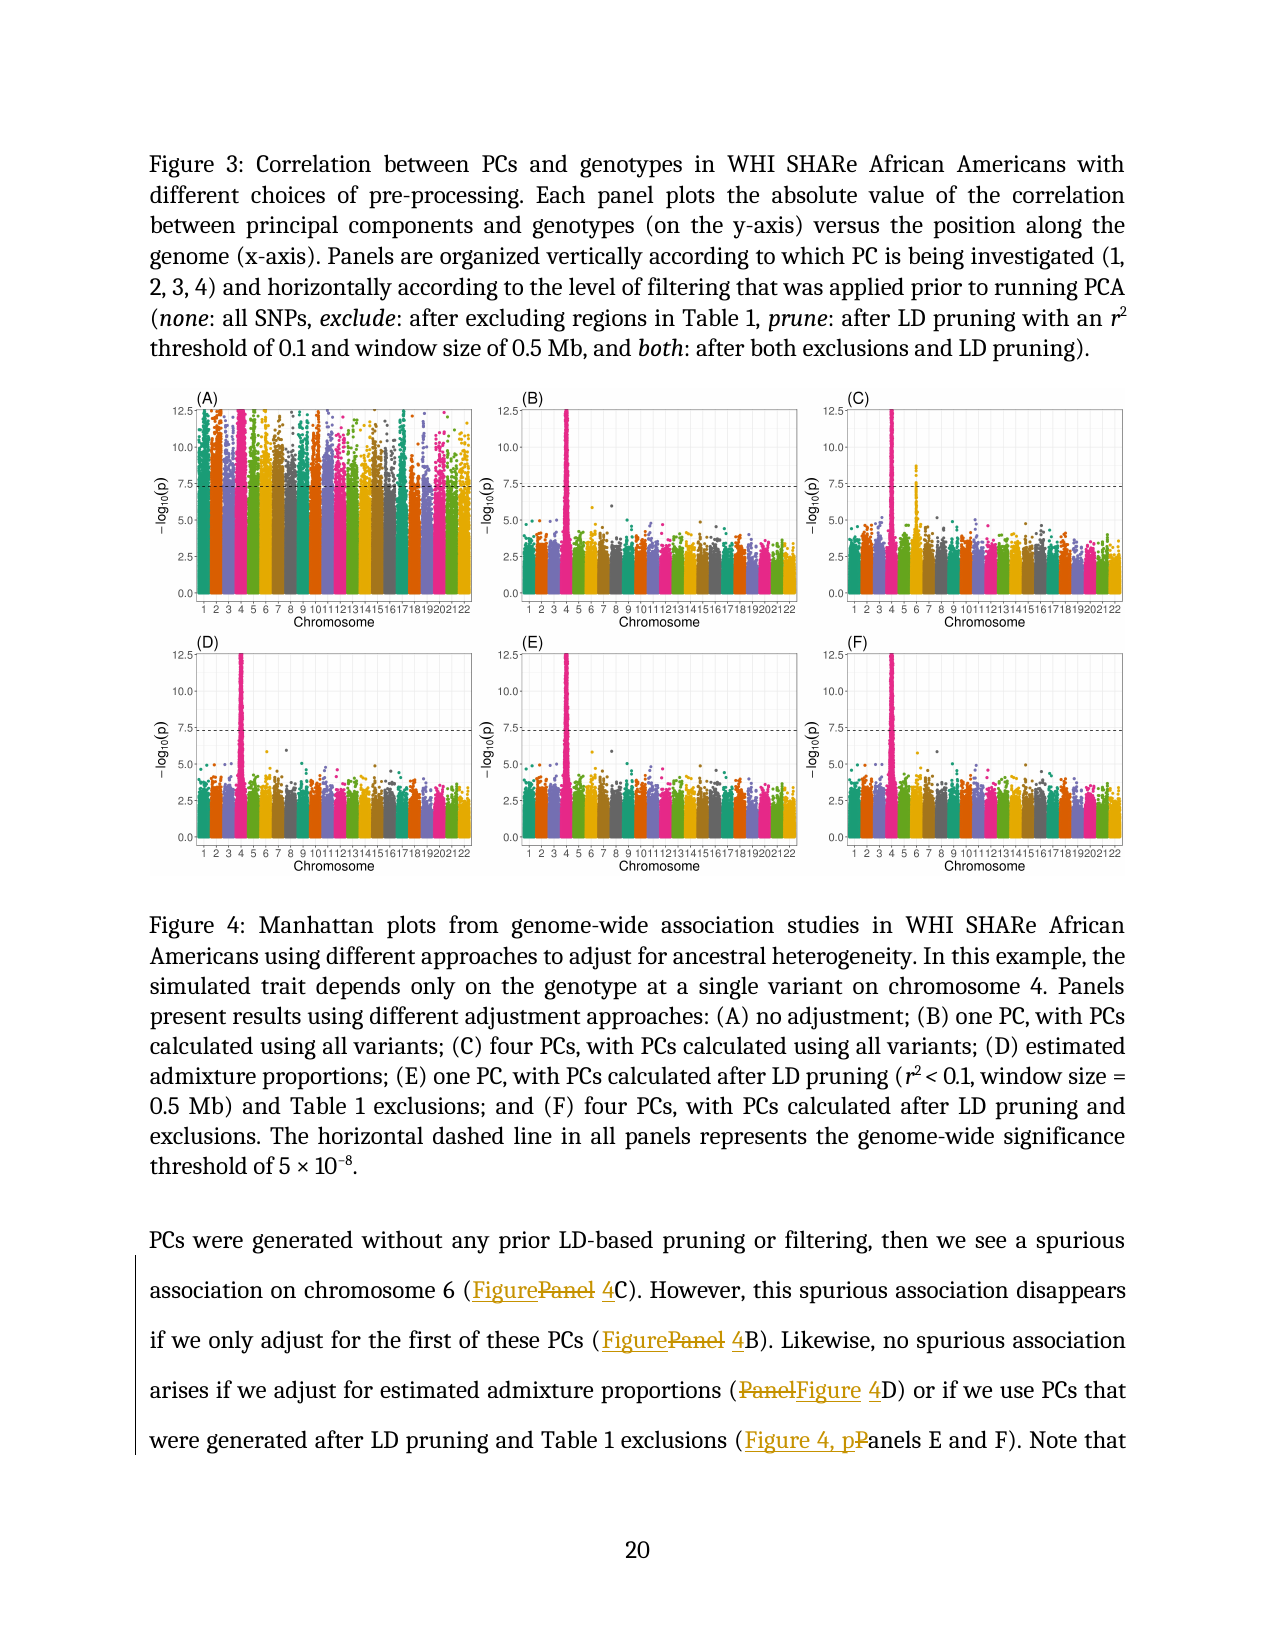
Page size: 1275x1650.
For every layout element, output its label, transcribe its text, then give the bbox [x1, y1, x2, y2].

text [148, 1226, 1127, 1455]
text Figure 3: Correlation between PCs and genotypes in WHI SHARe African Americans with different choices of pre-processing. Each panel plots the absolute value of the correlation between principal components and genotypes (on the y-axis) versus the position along the genome (x-axis). Panels are organized vertically according to which PC is being investigated (1, 2, 3, 4) and horizontally according to the level of filtering that was applied prior to running PCA (none: all SNPs, exclude: after excluding regions in Table 1, prune: after LD pruning with an r2 threshold of 0.1 and window size of 0.5 Mb, and both: after both exclusions and LD pruning). [148, 150, 1127, 363]
text Figure 4: Manhattan plots from genome-wide association studies in WHI SHARe African Americans using different approaches to adjust for ancestral heterogeneity. In this example, the simulated trait depends only on the genotype at a single variant on chromosome 4. Panels present results using different adjustment approaches: (A) no adjustment; (B) one PC, with PCs calculated using all variants; (C) four PCs, with PCs calculated using all variants; (D) estimated admixture proportions; (E) one PC, with PCs calculated after LD pruning (r2 < 0.1, window size = 0.5 Mb) and Table 1 exclusions; and (F) four PCs, with PCs calculated after LD pruning and exclusions. The horizontal dashed line in all panels represents the genome-wide significance threshold of 5 × 10−8. [148, 911, 1127, 1181]
picture [150, 388, 1125, 876]
